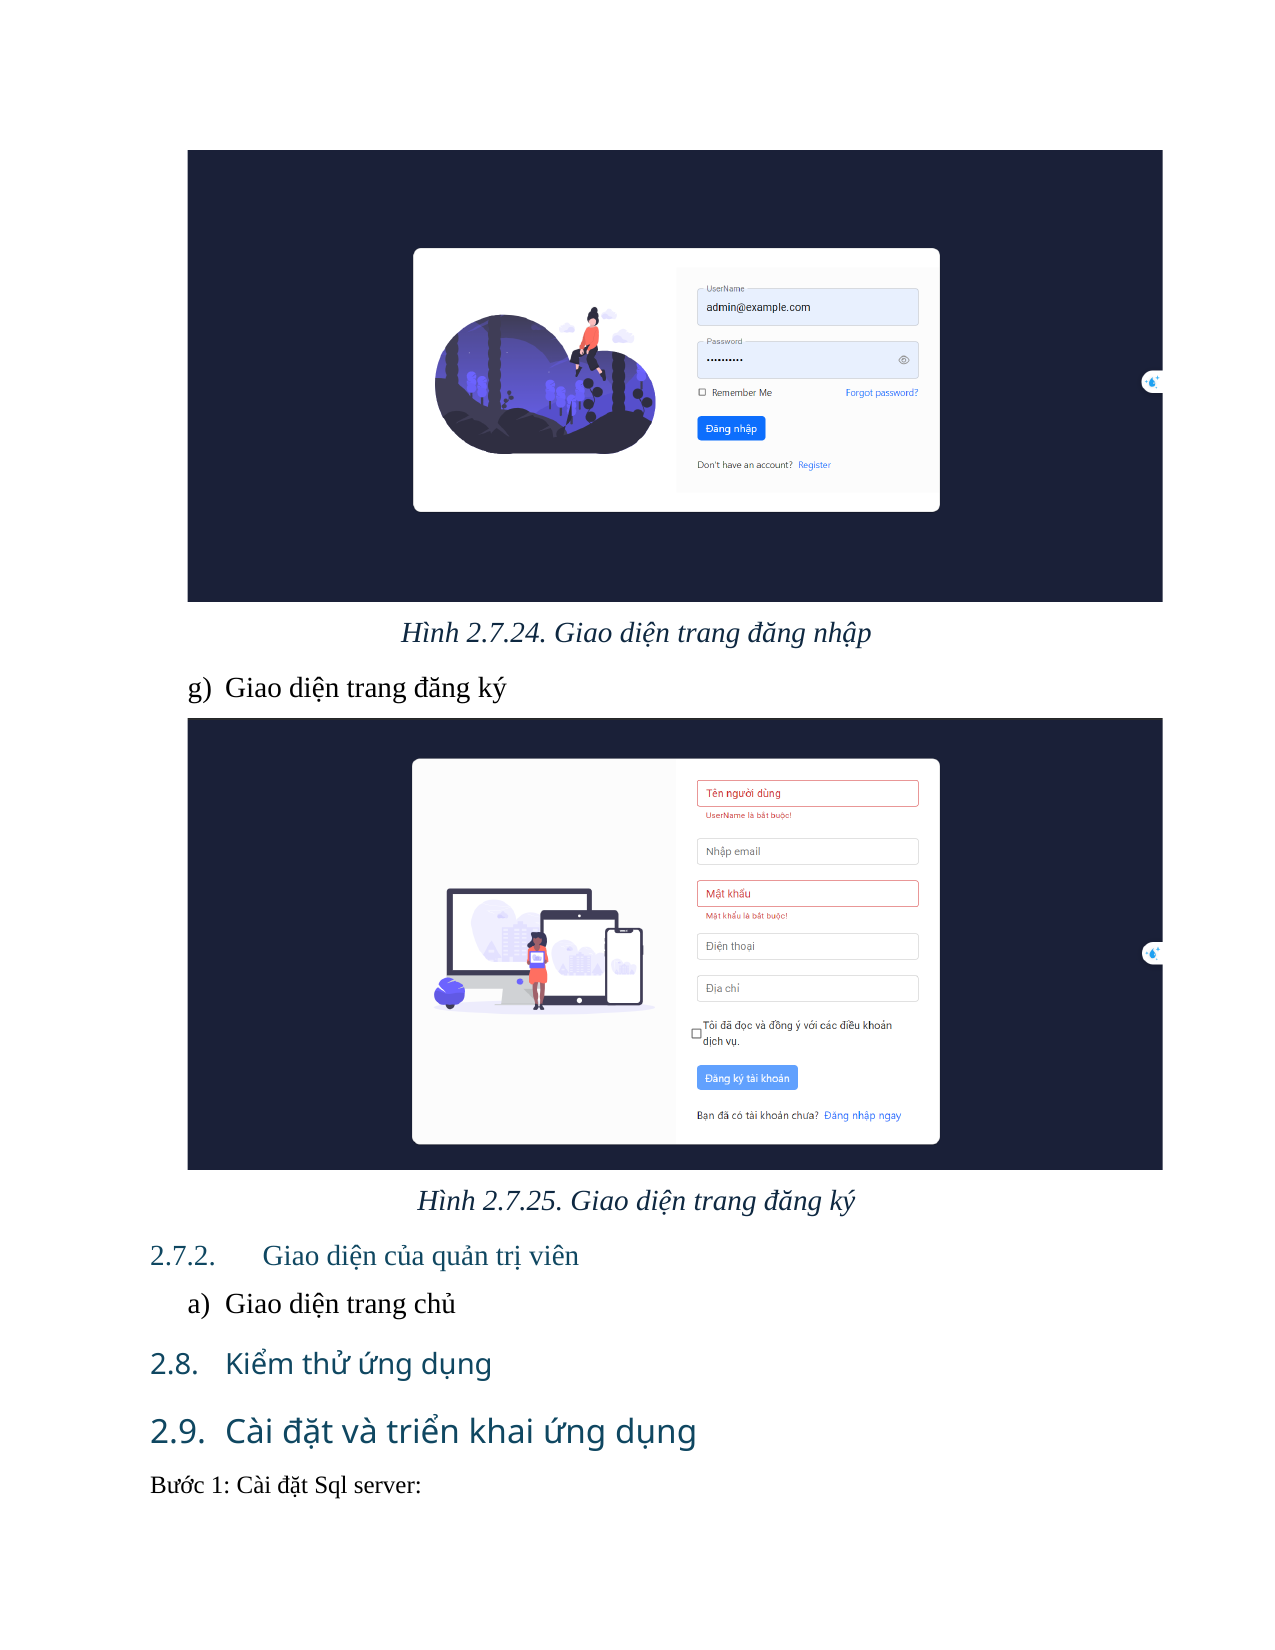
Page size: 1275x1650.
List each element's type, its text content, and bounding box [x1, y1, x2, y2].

picture [187, 718, 1163, 1170]
picture [187, 150, 1163, 602]
list Giao diện trang đăng ký [187, 670, 1125, 703]
subtitle Kiểm thử ứng dụng [150, 1343, 1125, 1383]
subtitle Cài đặt và triển khai ứng dụng [150, 1407, 1125, 1453]
list Giao diện trang chủ [187, 1286, 1125, 1320]
subtitle Giao diện của quản trị viên [150, 1238, 1125, 1271]
text Bước 1: Cài đặt Sql server: [150, 1470, 1125, 1499]
